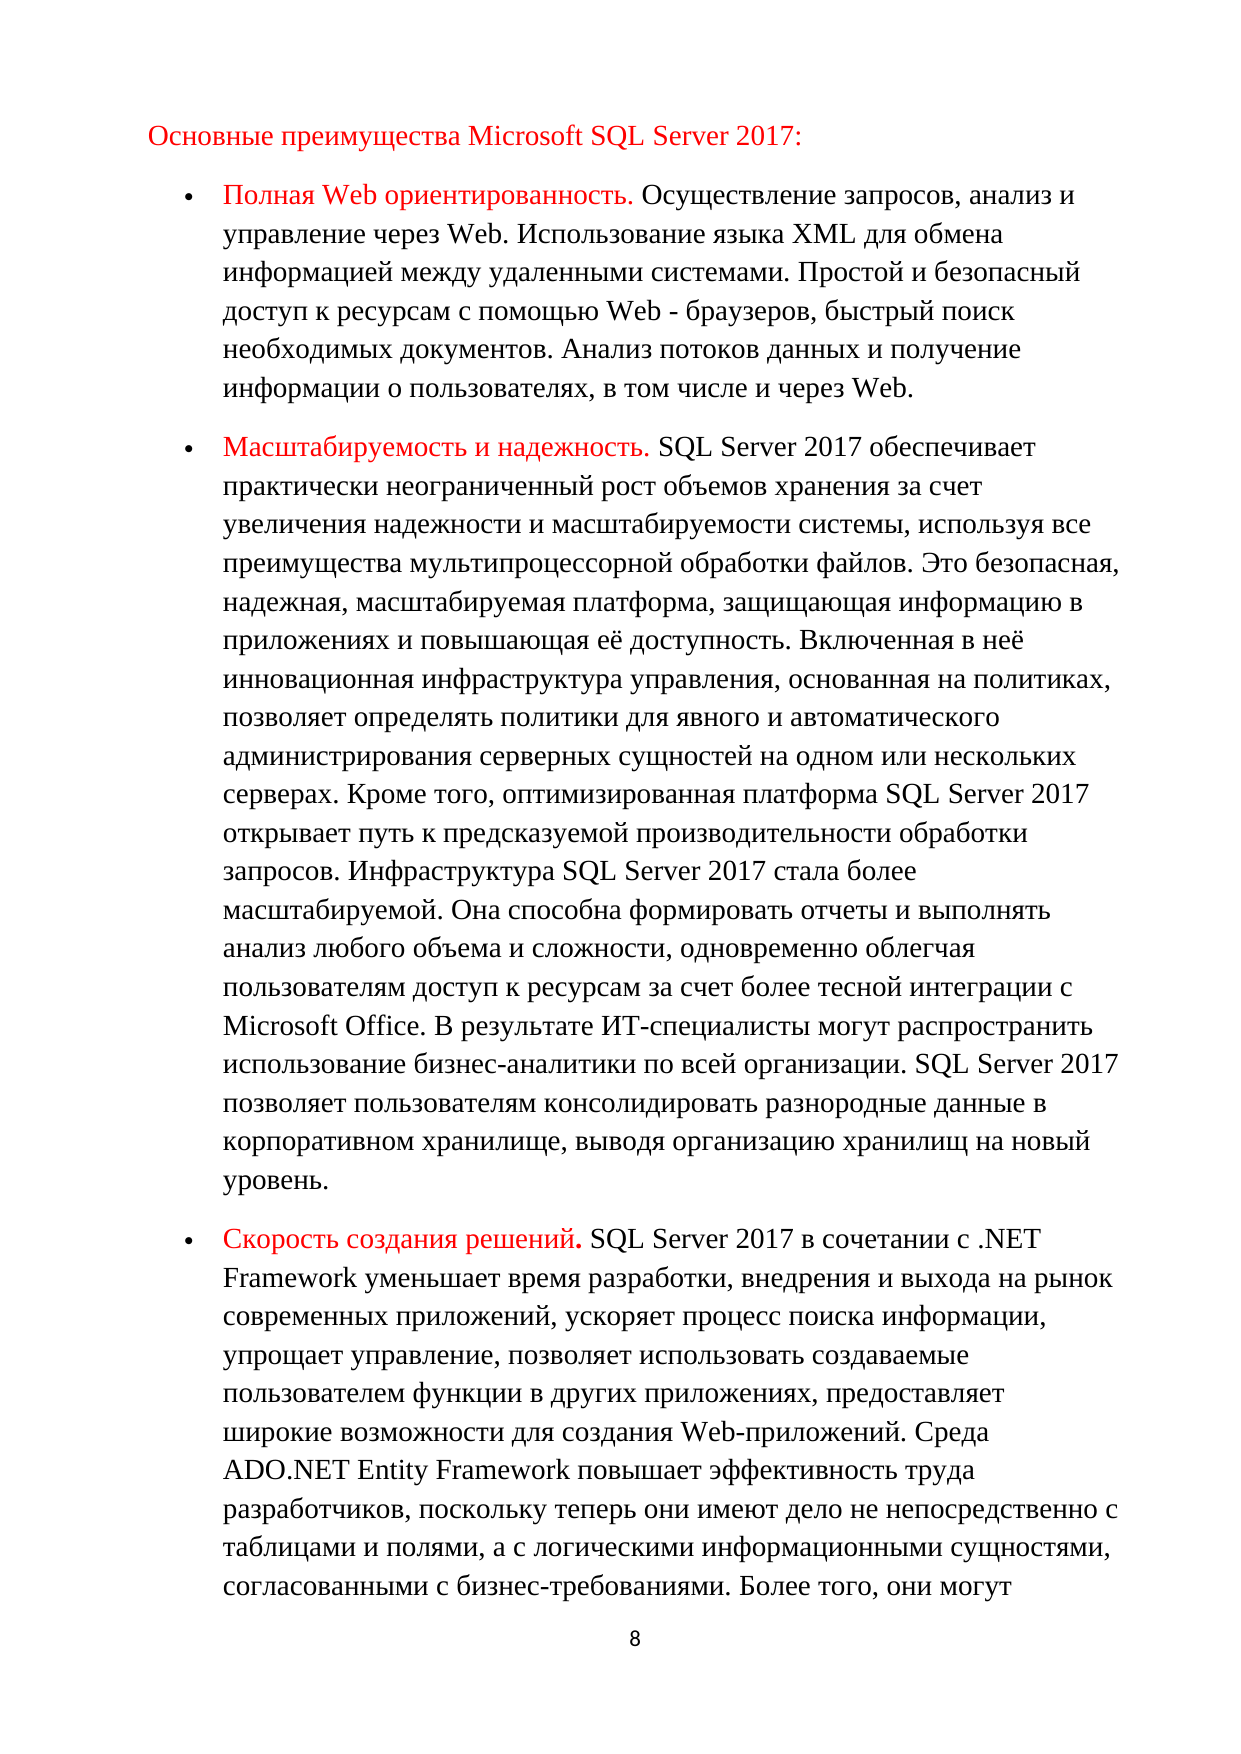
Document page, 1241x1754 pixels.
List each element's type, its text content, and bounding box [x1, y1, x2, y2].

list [185, 1221, 1122, 1602]
list Масштабируемость и надежность. SQL Server 2017 обеспечивает практически неограниченный рост объемов хранения за счет увеличения надежности и масштабируемости системы, используя все преимущества мультипроцессорной обработки файлов. Это безопасная, надежная, масштабируемая платформа, защищающая информацию в приложениях и повышающая её доступность. Включенная в неё инновационная инфраструктура управления, основанная на политиках, позволяет определять политики для явного и автоматического администрирования серверных сущностей на одном или нескольких серверах. Кроме того, оптимизированная платформа SQL Server 2017 открывает путь к предсказуемой производительности обработки запросов. Инфраструктура SQL Server 2017 стала более масштабируемой. Она способна формировать отчеты и выполнять анализ любого объема и сложности, одновременно облегчая пользователям доступ к ресурсам за счет более тесной интеграции с Microsoft Office. В результате ИТ-специалисты могут распространить использование бизнес-аналитики по всей организации. SQL Server 2017 позволяет пользователям консолидировать разнородные данные в корпоративном хранилище, выводя организацию хранилищ на новый уровень. [185, 429, 1122, 1195]
list Полная Web ориентированность. Осуществление запросов, анализ и управление через Web. Использование языка XML для обмена информацией между удаленными системами. Простой и безопасный доступ к ресурсам с помощью Web - браузеров, быстрый поиск необходимых документов. Анализ потоков данных и получение информации о пользователях, в том числе и через Web. [185, 177, 1122, 404]
text Основные преимущества Microsoft SQL Server 2017: [148, 118, 1122, 152]
